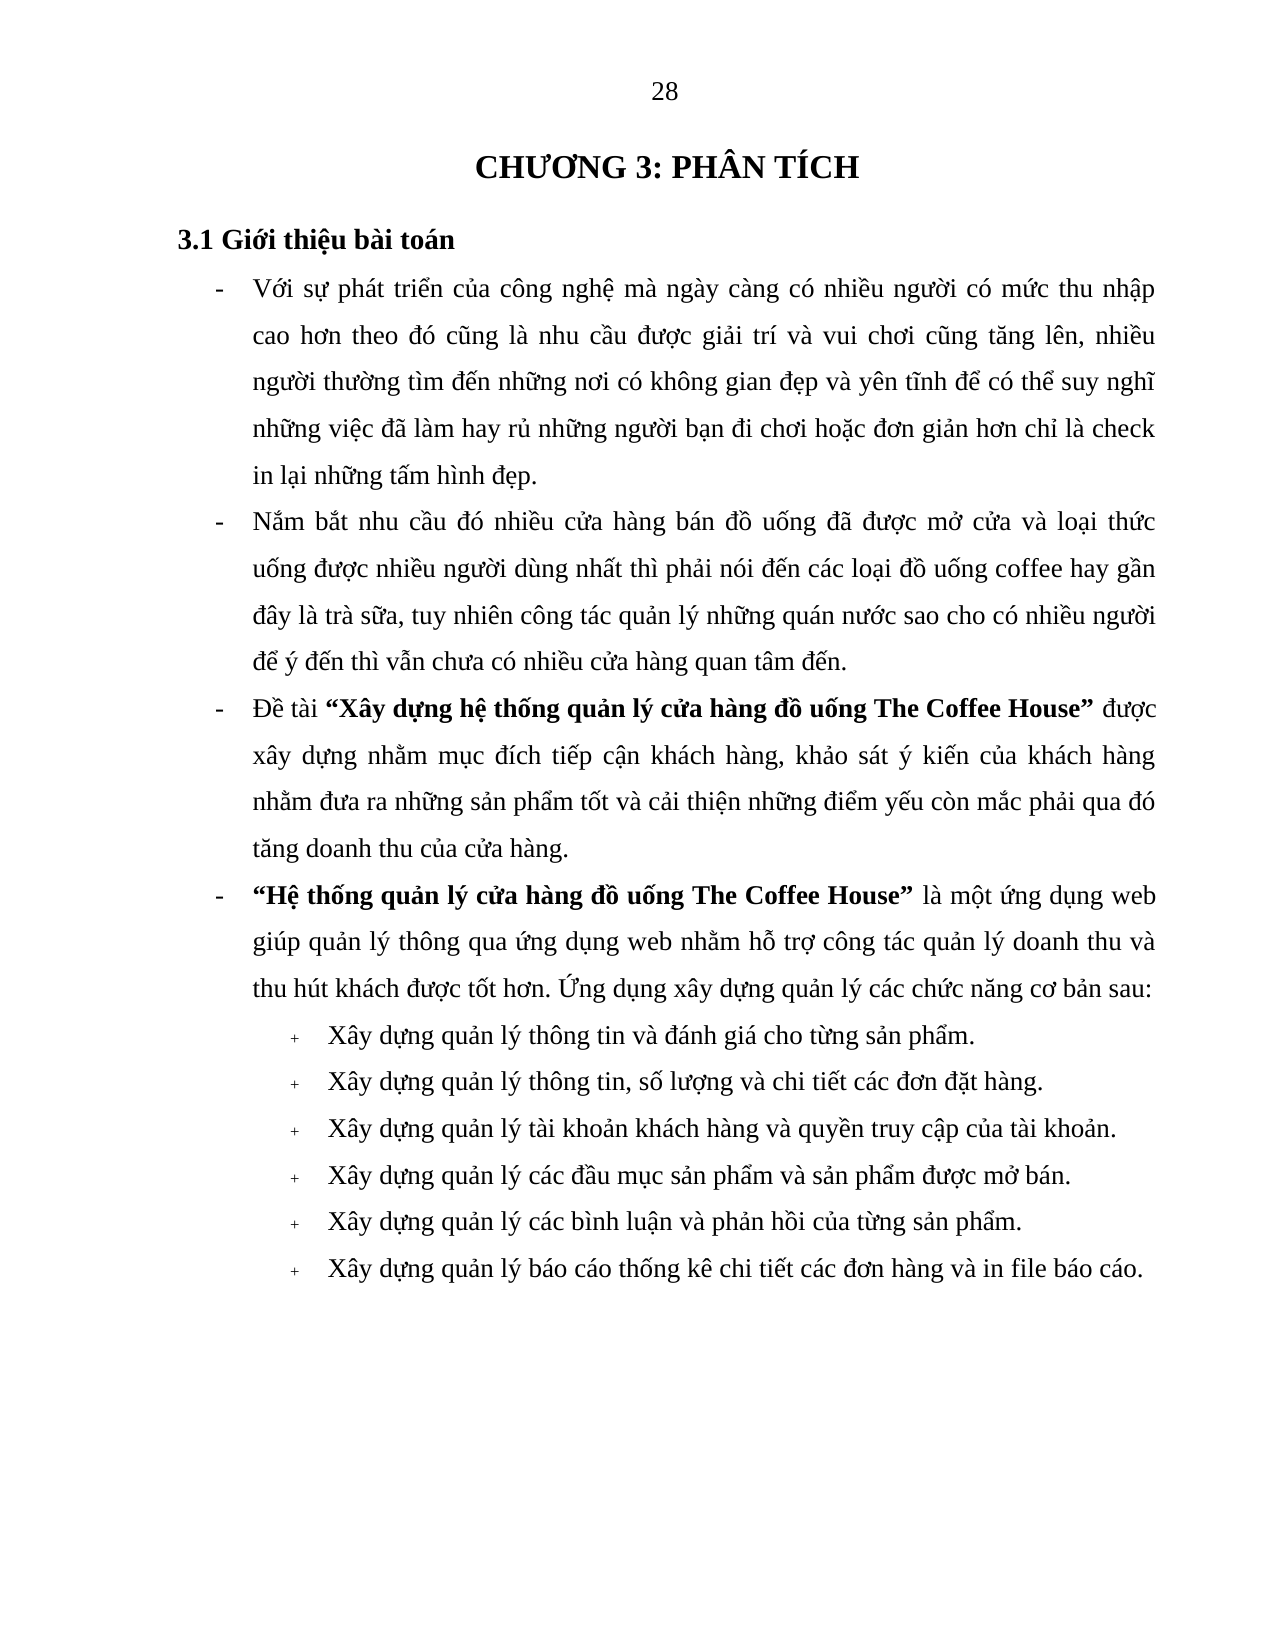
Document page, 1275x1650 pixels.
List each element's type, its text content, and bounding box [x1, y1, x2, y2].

list CHƯƠNG 3: PHÂN TÍCH [177, 148, 1157, 186]
list Xây dựng quản lý thông tin và đánh giá cho từng sản phẩm. [290, 1019, 1157, 1050]
list “Hệ thống quản lý cửa hàng đồ uống The Coffee House” là một ứng dụng web giúp quản lý thông qua ứng dụng web nhằm hỗ trợ công tác quản lý doanh thu và thu hút khách được tốt hơn. Ứng dụng xây dựng quản lý các chức năng cơ bản sau: [215, 879, 1157, 1003]
list Nắm bắt nhu cầu đó nhiều cửa hàng bán đồ uống đã được mở cửa và loại thức uống được nhiều người dùng nhất thì phải nói đến các loại đồ uống coffee hay gần đây là trà sữa, tuy nhiên công tác quản lý những quán nước sao cho có nhiều người để ý đến thì vẫn chưa có nhiều cửa hàng quan tâm đến. [215, 506, 1157, 677]
list Xây dựng quản lý tài khoản khách hàng và quyền truy cập của tài khoản. [290, 1112, 1157, 1143]
list Xây dựng quản lý báo cáo thống kê chi tiết các đơn hàng và in file báo cáo. [290, 1252, 1157, 1283]
list Xây dựng quản lý các bình luận và phản hồi của từng sản phẩm. [290, 1206, 1157, 1237]
list Đề tài “Xây dựng hệ thống quản lý cửa hàng đồ uống The Coffee House” được xây dựng nhằm mục đích tiếp cận khách hàng, khảo sát ý kiến của khách hàng nhằm đưa ra những sản phẩm tốt và cải thiện những điểm yếu còn mắc phải qua đó tăng doanh thu của cửa hàng. [215, 692, 1157, 863]
list Với sự phát triển của công nghệ mà ngày càng có nhiều người có mức thu nhập cao hơn theo đó cũng là nhu cầu được giải trí và vui chơi cũng tăng lên, nhiều người thường tìm đến những nơi có không gian đẹp và yên tĩnh để có thể suy nghĩ những việc đã làm hay rủ những người bạn đi chơi hoặc đơn giản hơn chỉ là check in lại những tấm hình đẹp. [215, 272, 1157, 490]
subtitle 3.1 Giới thiệu bài toán [177, 222, 1157, 255]
list Xây dựng quản lý các đầu mục sản phẩm và sản phẩm được mở bán. [290, 1159, 1157, 1190]
list Xây dựng quản lý thông tin, số lượng và chi tiết các đơn đặt hàng. [290, 1066, 1157, 1097]
